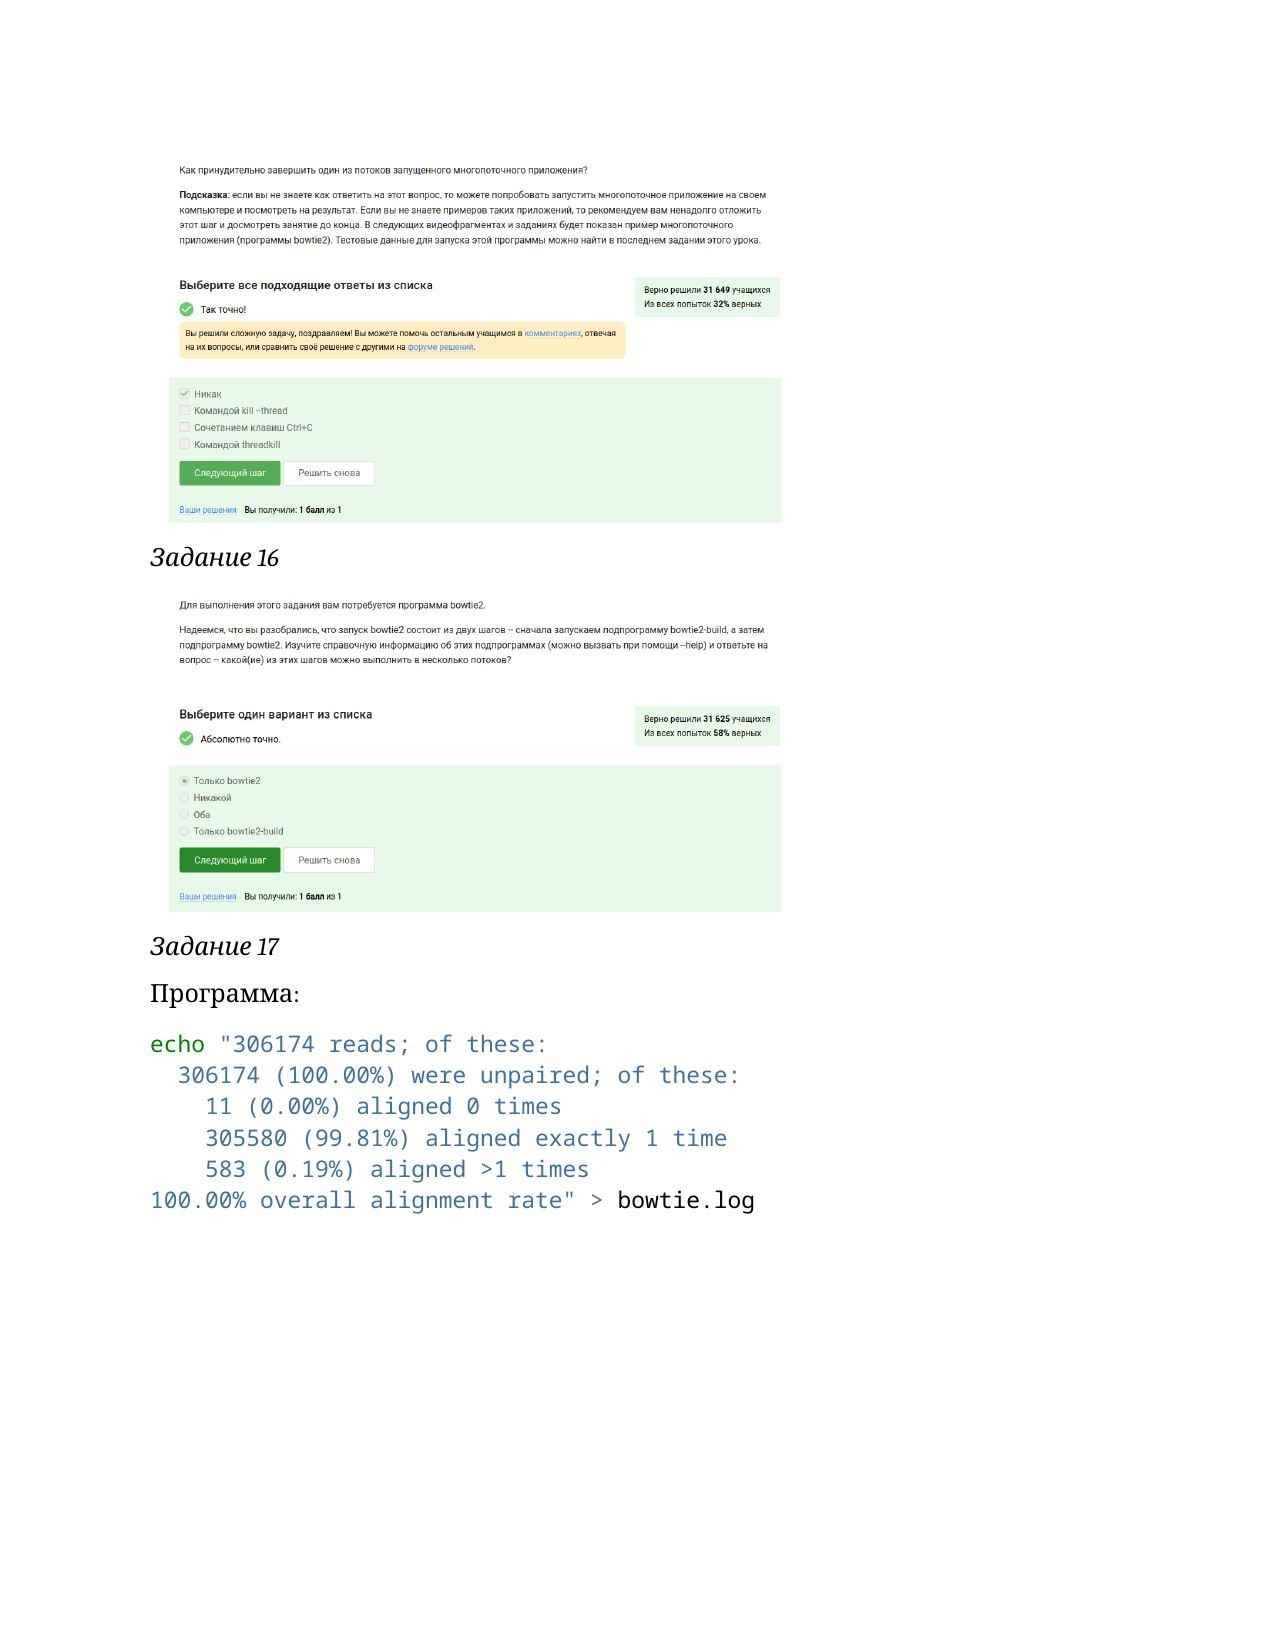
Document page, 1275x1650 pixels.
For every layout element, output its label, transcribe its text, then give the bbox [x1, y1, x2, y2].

picture [168, 584, 782, 912]
text Задание 16 [150, 543, 1125, 572]
picture [168, 150, 782, 523]
text Программа: [150, 980, 1125, 1009]
text echo "306174 reads; of these: 306174 (100.00%) were unpaired; of these: 11 (0.00%) aligned 0 times 305580 (99.81%) aligned exactly 1 time 583 (0.19%) aligned >1 times 100.00% overall alignment rate" > bowtie.log [150, 1028, 1125, 1215]
text Задание 17 [150, 933, 1125, 961]
